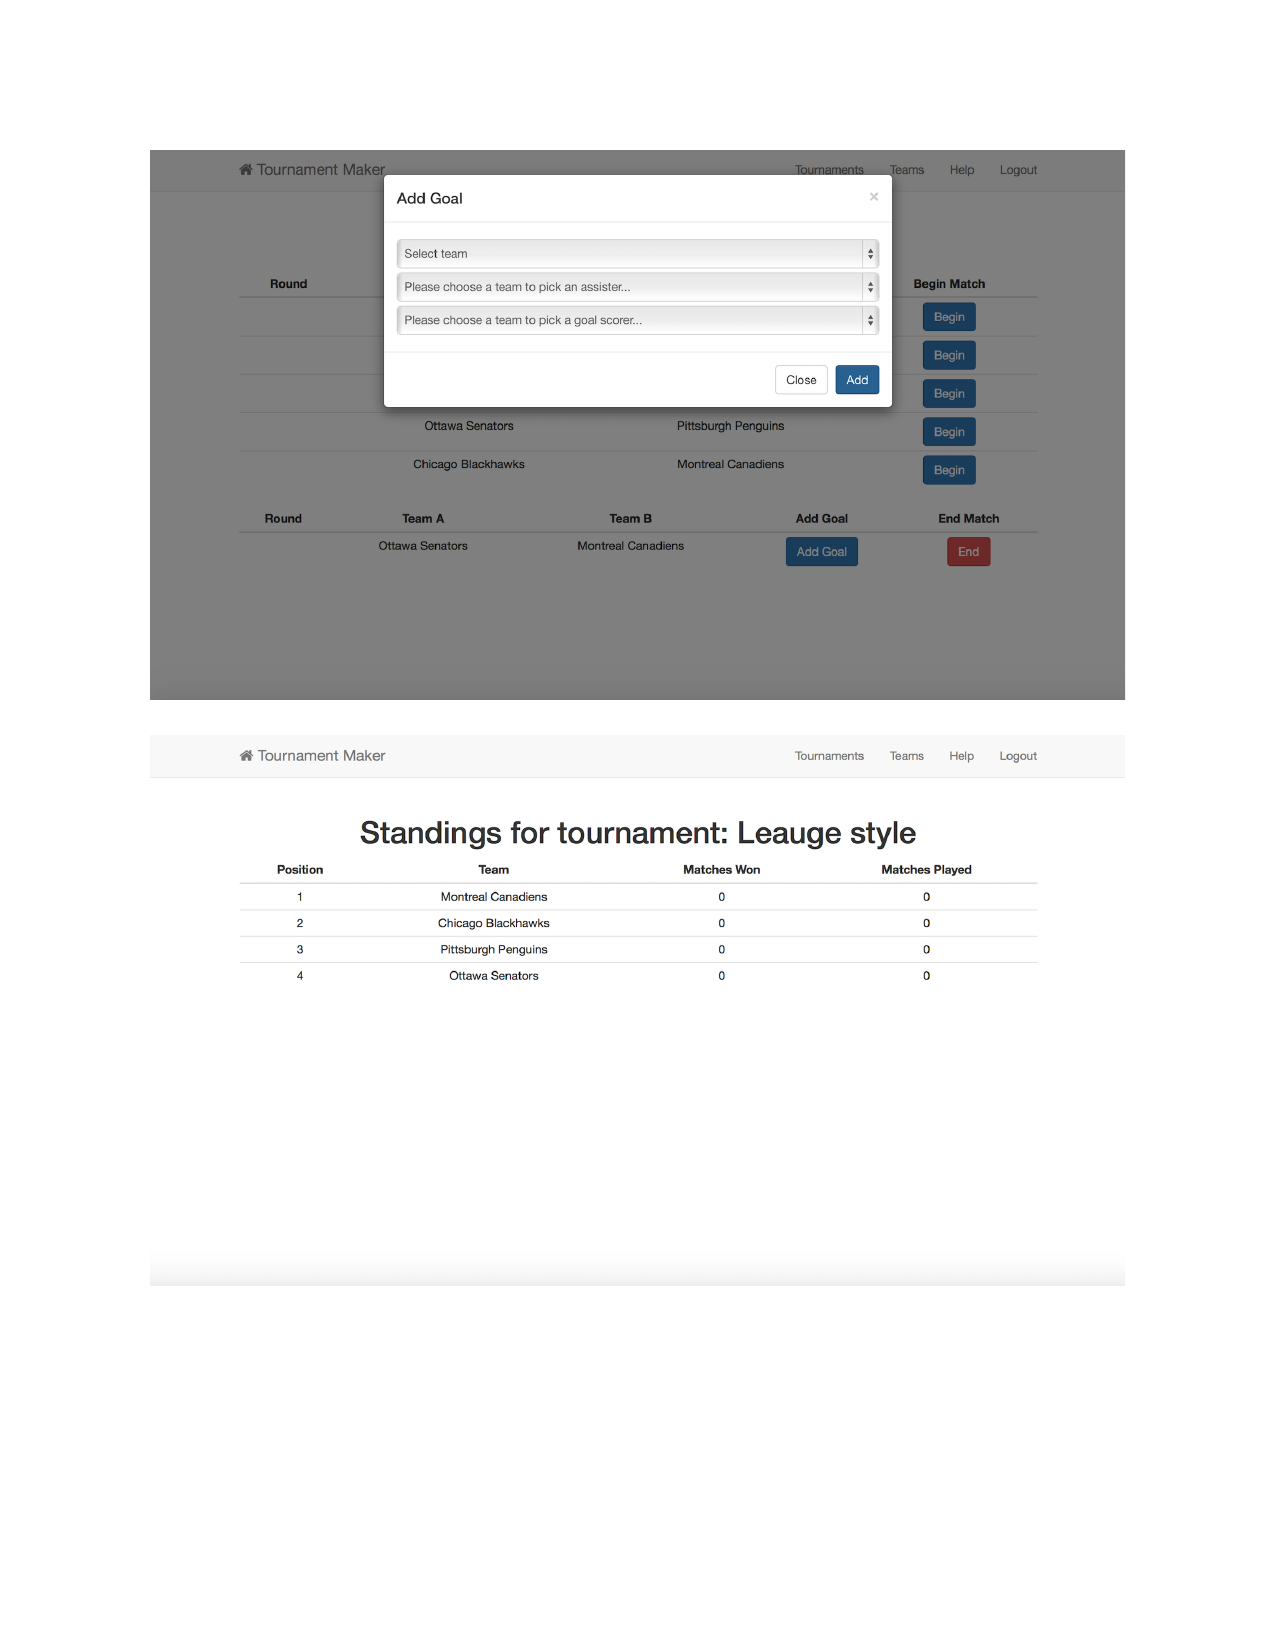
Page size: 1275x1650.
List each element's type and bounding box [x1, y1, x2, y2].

picture [150, 735, 1125, 1286]
picture [150, 150, 1125, 700]
